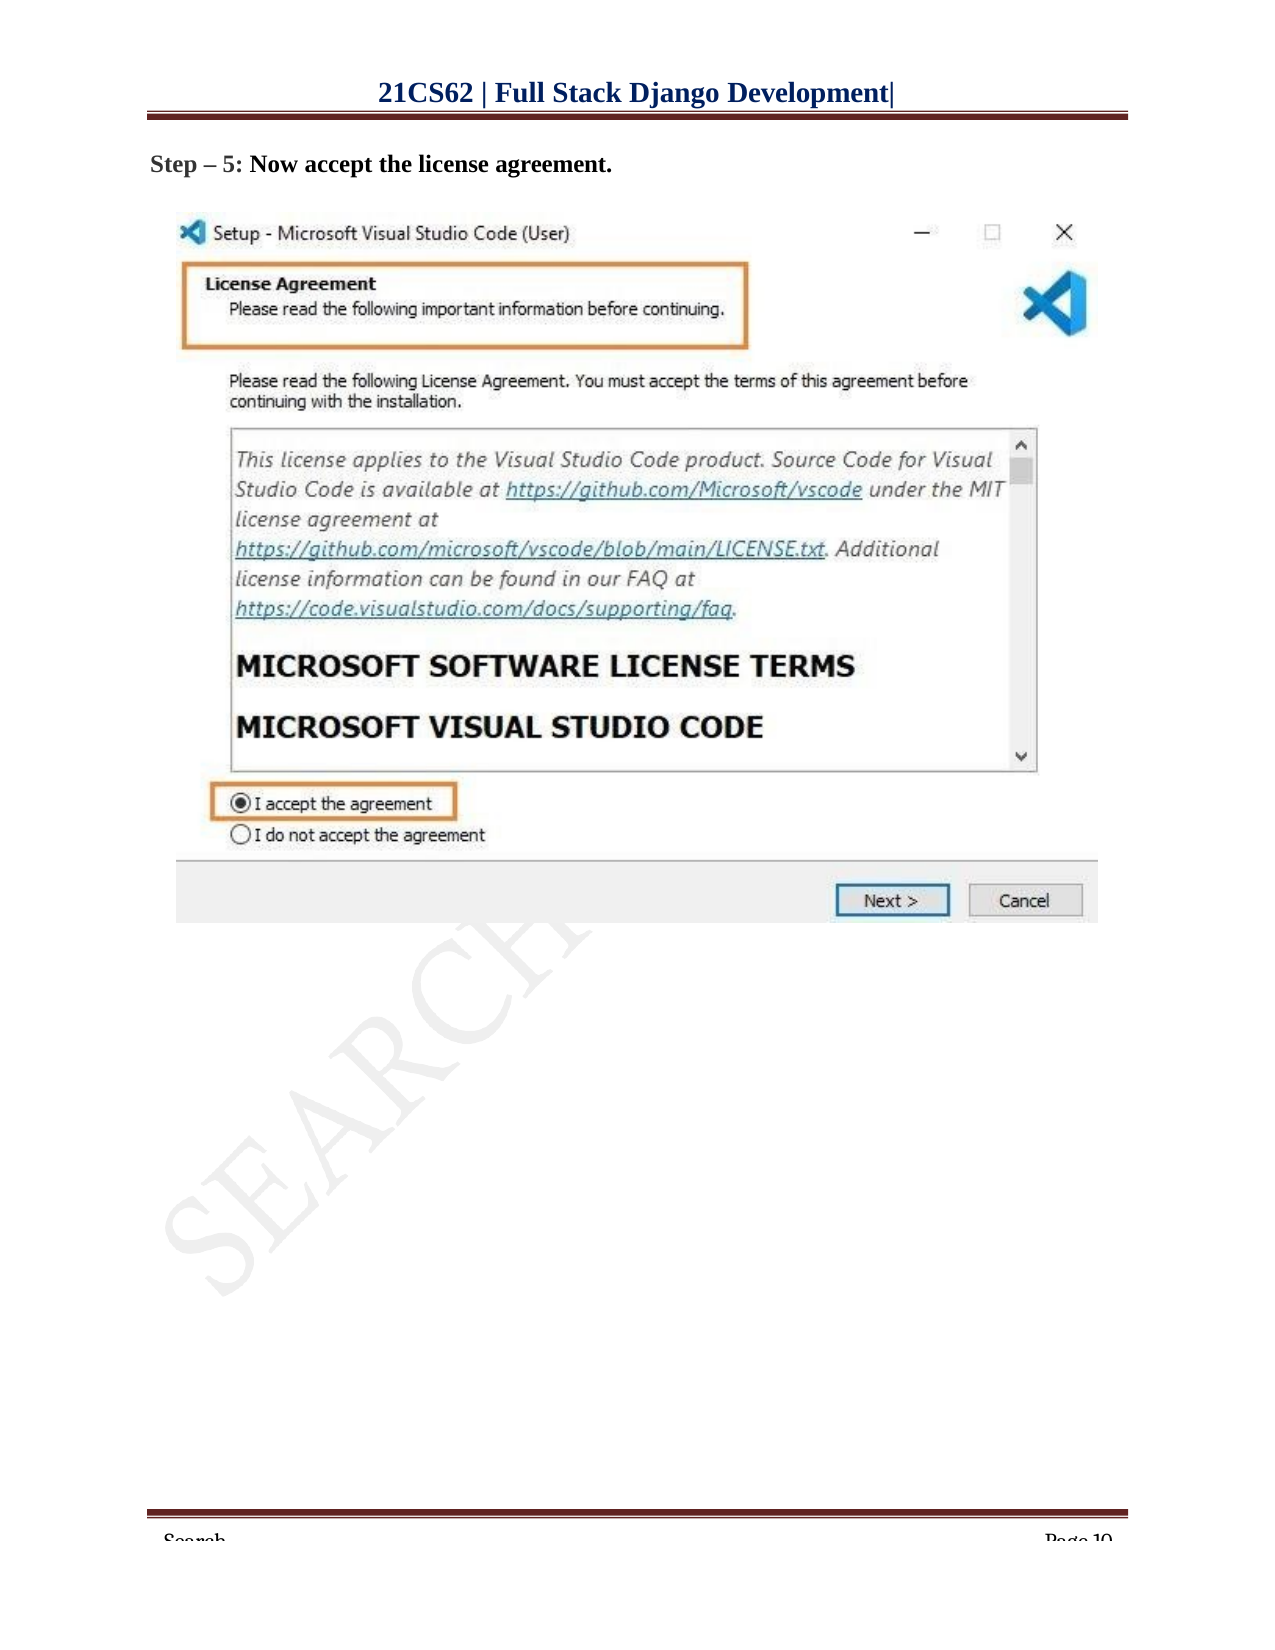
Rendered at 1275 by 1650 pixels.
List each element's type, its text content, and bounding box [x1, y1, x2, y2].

text Step – 5: Now accept the license agreement. [150, 149, 1179, 177]
picture [165, 212, 1098, 1297]
